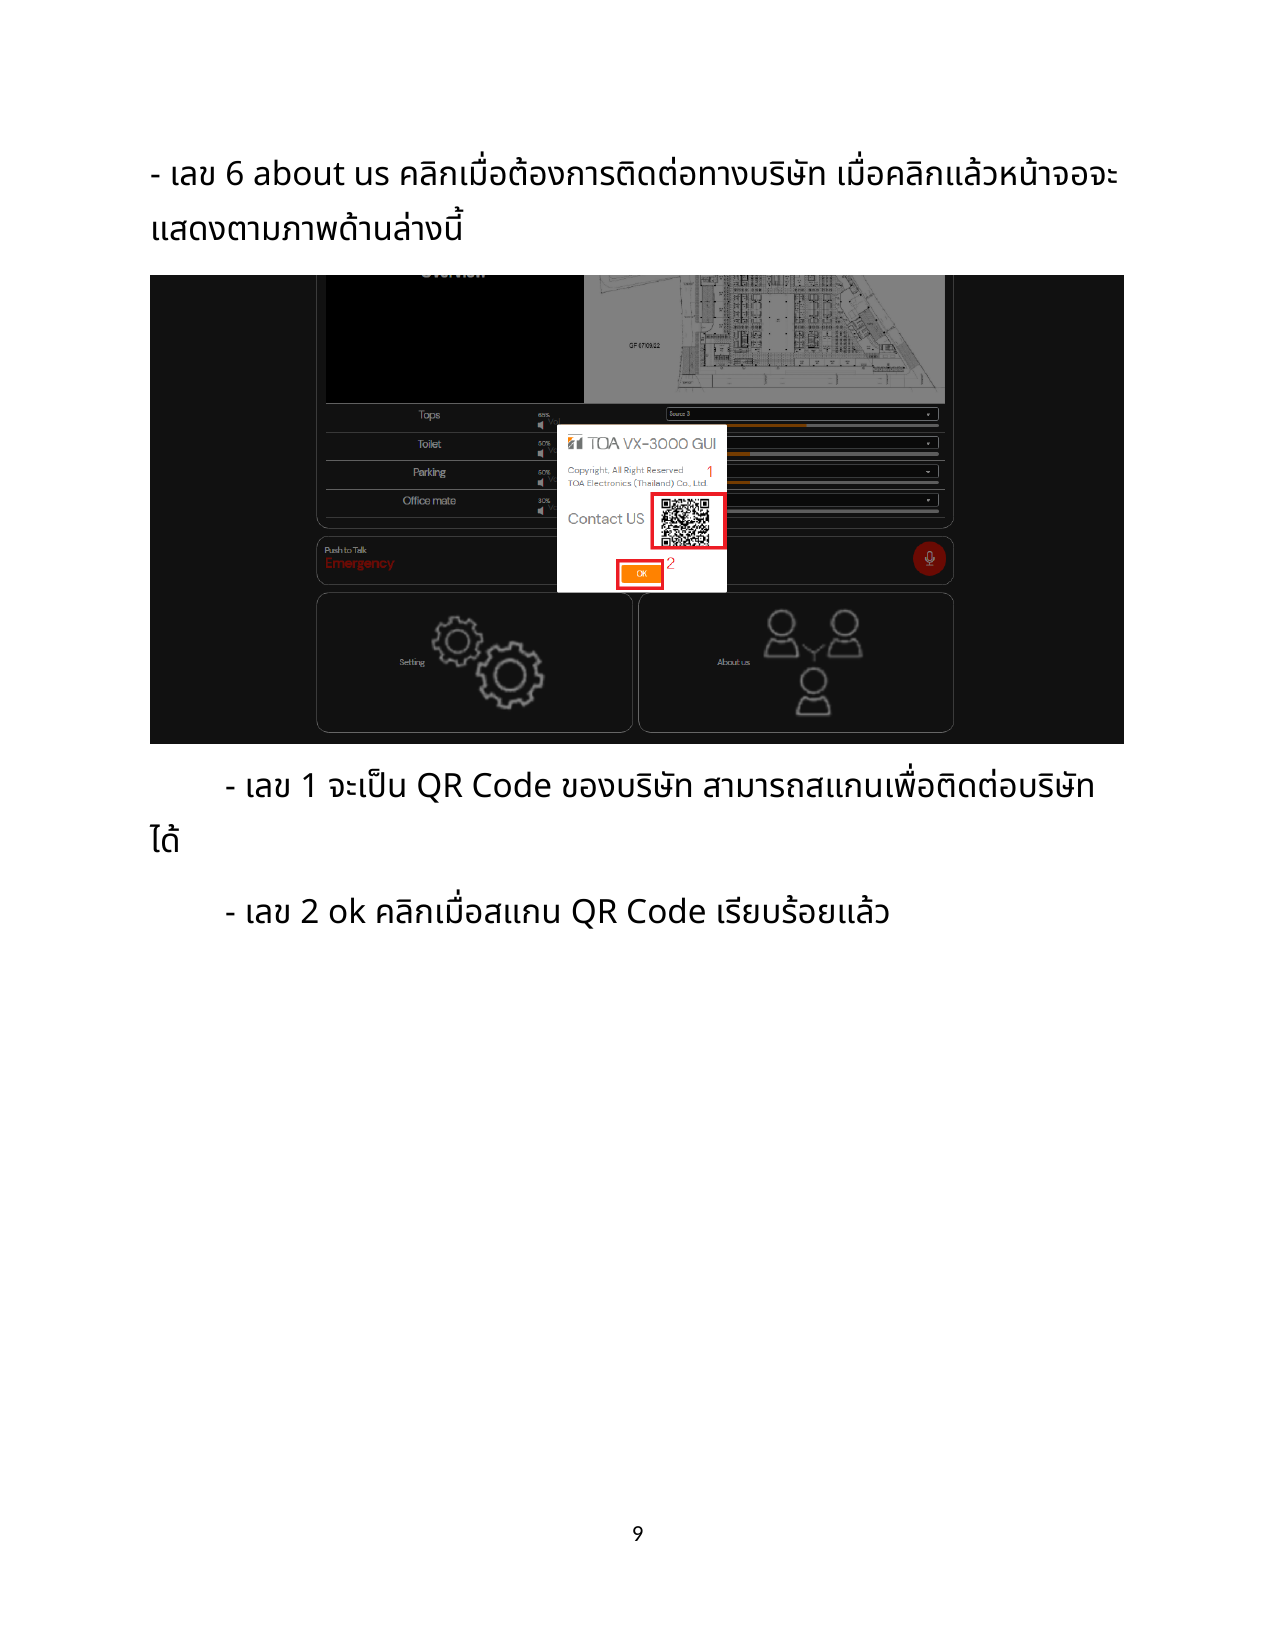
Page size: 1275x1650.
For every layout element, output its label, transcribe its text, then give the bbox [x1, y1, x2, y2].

text - เลข 2 ok คลิกเมื่อสแกน QR Code เรียบร้อยแล้ว [150, 888, 1125, 938]
picture [150, 275, 1124, 744]
text - เลข 6 about us คลิกเมื่อต้องการติดต่อทางบริษัท เมื่อคลิกแล้วหน้าจอจะแสดงตามภาพด้านล่างนี้ [150, 150, 1125, 255]
text - เลข 1 จะเป็น QR Code ของบริษัท สามารถสแกนเพื่อติดต่อบริษัทได้ [150, 762, 1125, 867]
